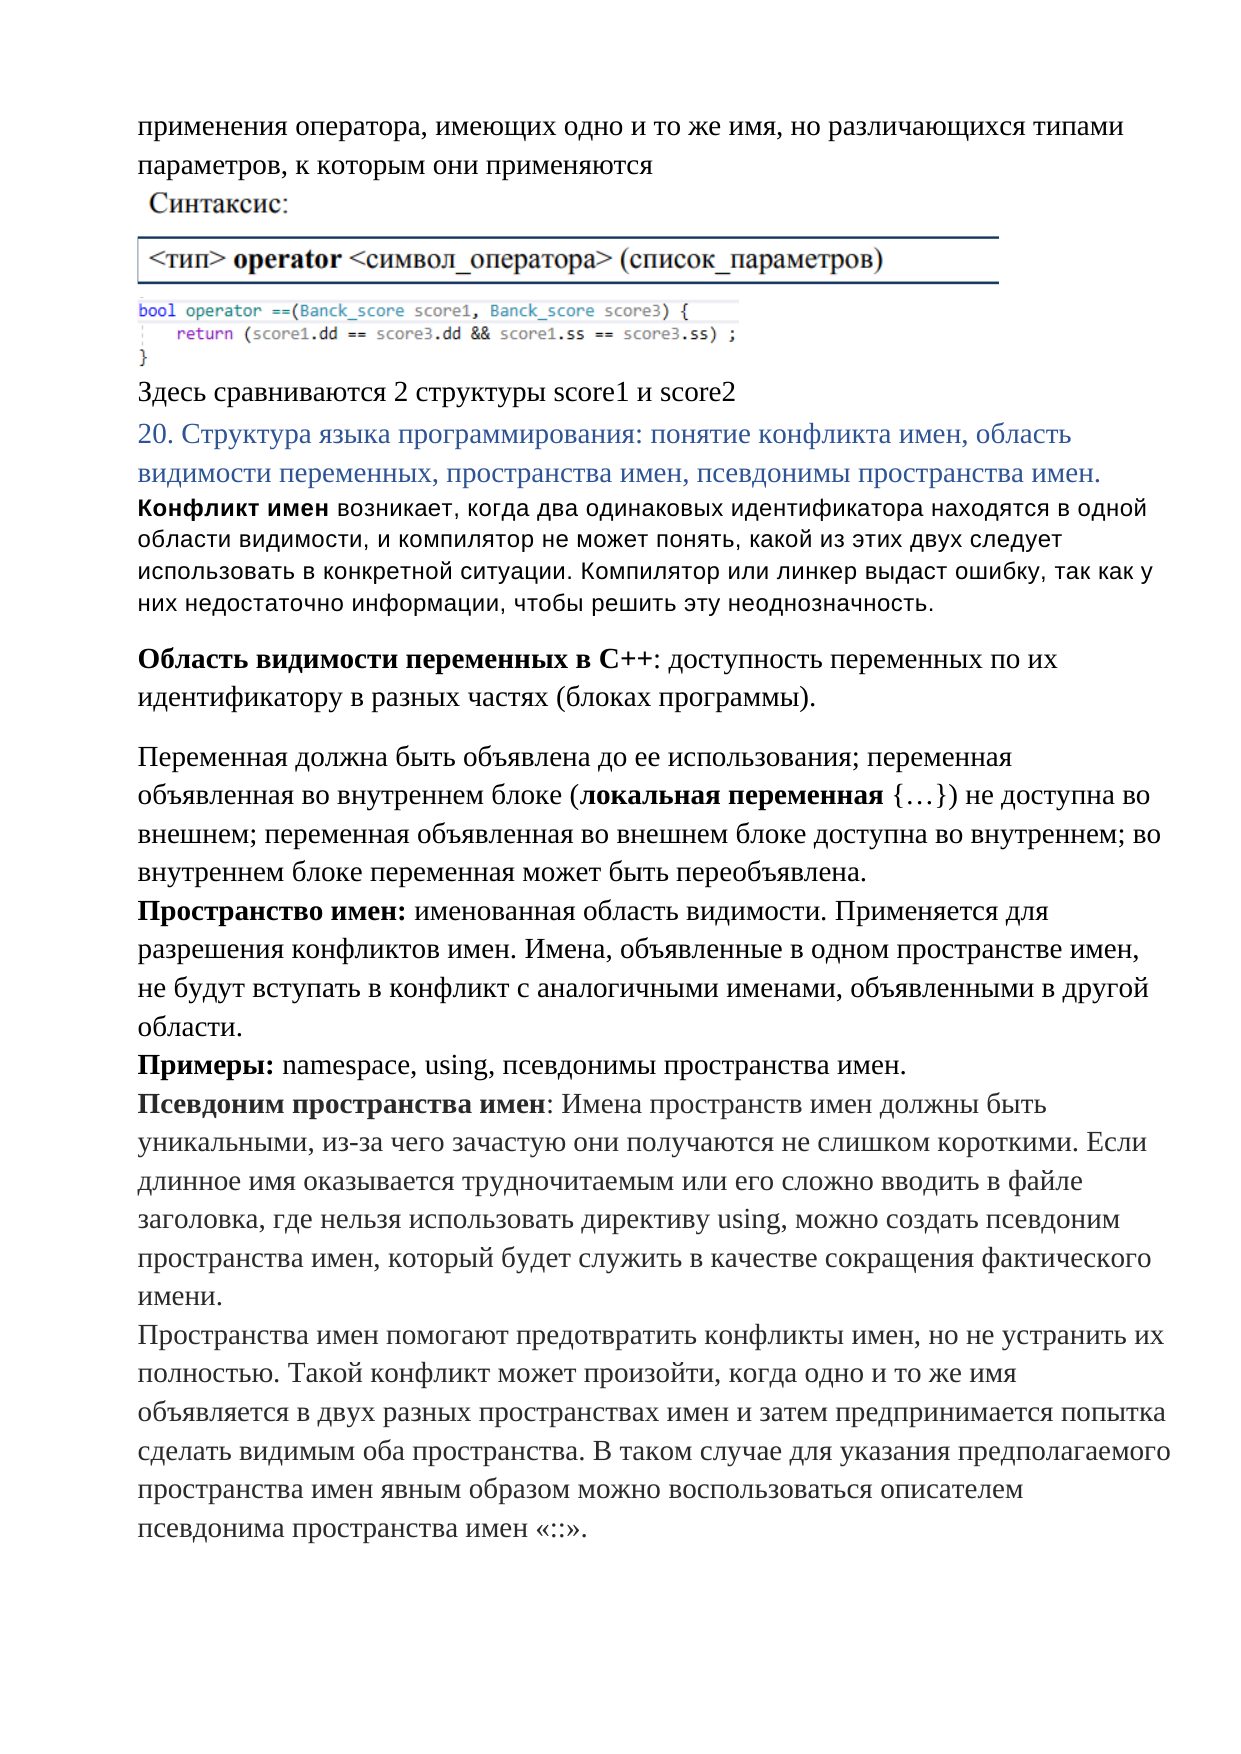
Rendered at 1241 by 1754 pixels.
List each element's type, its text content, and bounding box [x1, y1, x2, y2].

picture [137, 185, 999, 293]
text Конфликт имен возникает, когда два одинаковых идентификатора находятся в одной области видимости, и компилятор не может понять, какой из этих двух следует использовать в конкретной ситуации. Компилятор или линкер выдаст ошибку, так как у них недостаточно информации, чтобы решить эту неоднозначность. [137, 493, 1176, 616]
list Пространства имен помогают предотвратить конфликты имен, но не устранить их полностью. Такой конфликт может произойти, когда одно и то же имя объявляется в двух разных пространствах имен и затем предпринимается попытка сделать видимым оба пространства. В таком случае для указания предполагаемого пространства имен явным образом можно воспользоваться описателем псевдонима пространства имен «::». [137, 1317, 1176, 1543]
list Пространство имен: именованная область видимости. Применяется для разрешения конфликтов имен. Имена, объявленные в одном пространстве имен, не будут вступать в конфликт с аналогичными именами, объявленными в другой области. [137, 893, 1176, 1042]
list Псевдоним пространства имен: Имена пространств имен должны быть уникальными, из-за чего зачастую они получаются не слишком короткими. Если длинное имя оказывается трудночитаемым или его сложно вводить в файле заголовка, где нельзя использовать директиву using, можно создать псевдоним пространства имен, который будет служить в качестве сокращения фактического имени. [137, 1086, 1176, 1312]
list Примеры: namespace, using, псевдонимы пространства имен. [137, 1047, 1176, 1081]
list Переменная должна быть объявлена до ее использования; переменная объявленная во внутреннем блоке (локальная переменная {…}) не доступна во внешнем; переменная объявленная во внешнем блоке доступна во внутреннем; во внутреннем блоке переменная может быть переобъявлена. [137, 739, 1176, 888]
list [137, 108, 1176, 180]
picture [137, 297, 739, 370]
list Здесь сравниваются 2 структуры score1 и score2 [137, 374, 1176, 407]
subtitle 20. Структура языка программирования: понятие конфликта имен, область видимости переменных, пространства имен, псевдонимы пространства имен. [137, 416, 1176, 488]
text Область видимости переменных в C++: доступность переменных по их идентификатору в разных частях (блоках программы). [137, 641, 1176, 713]
